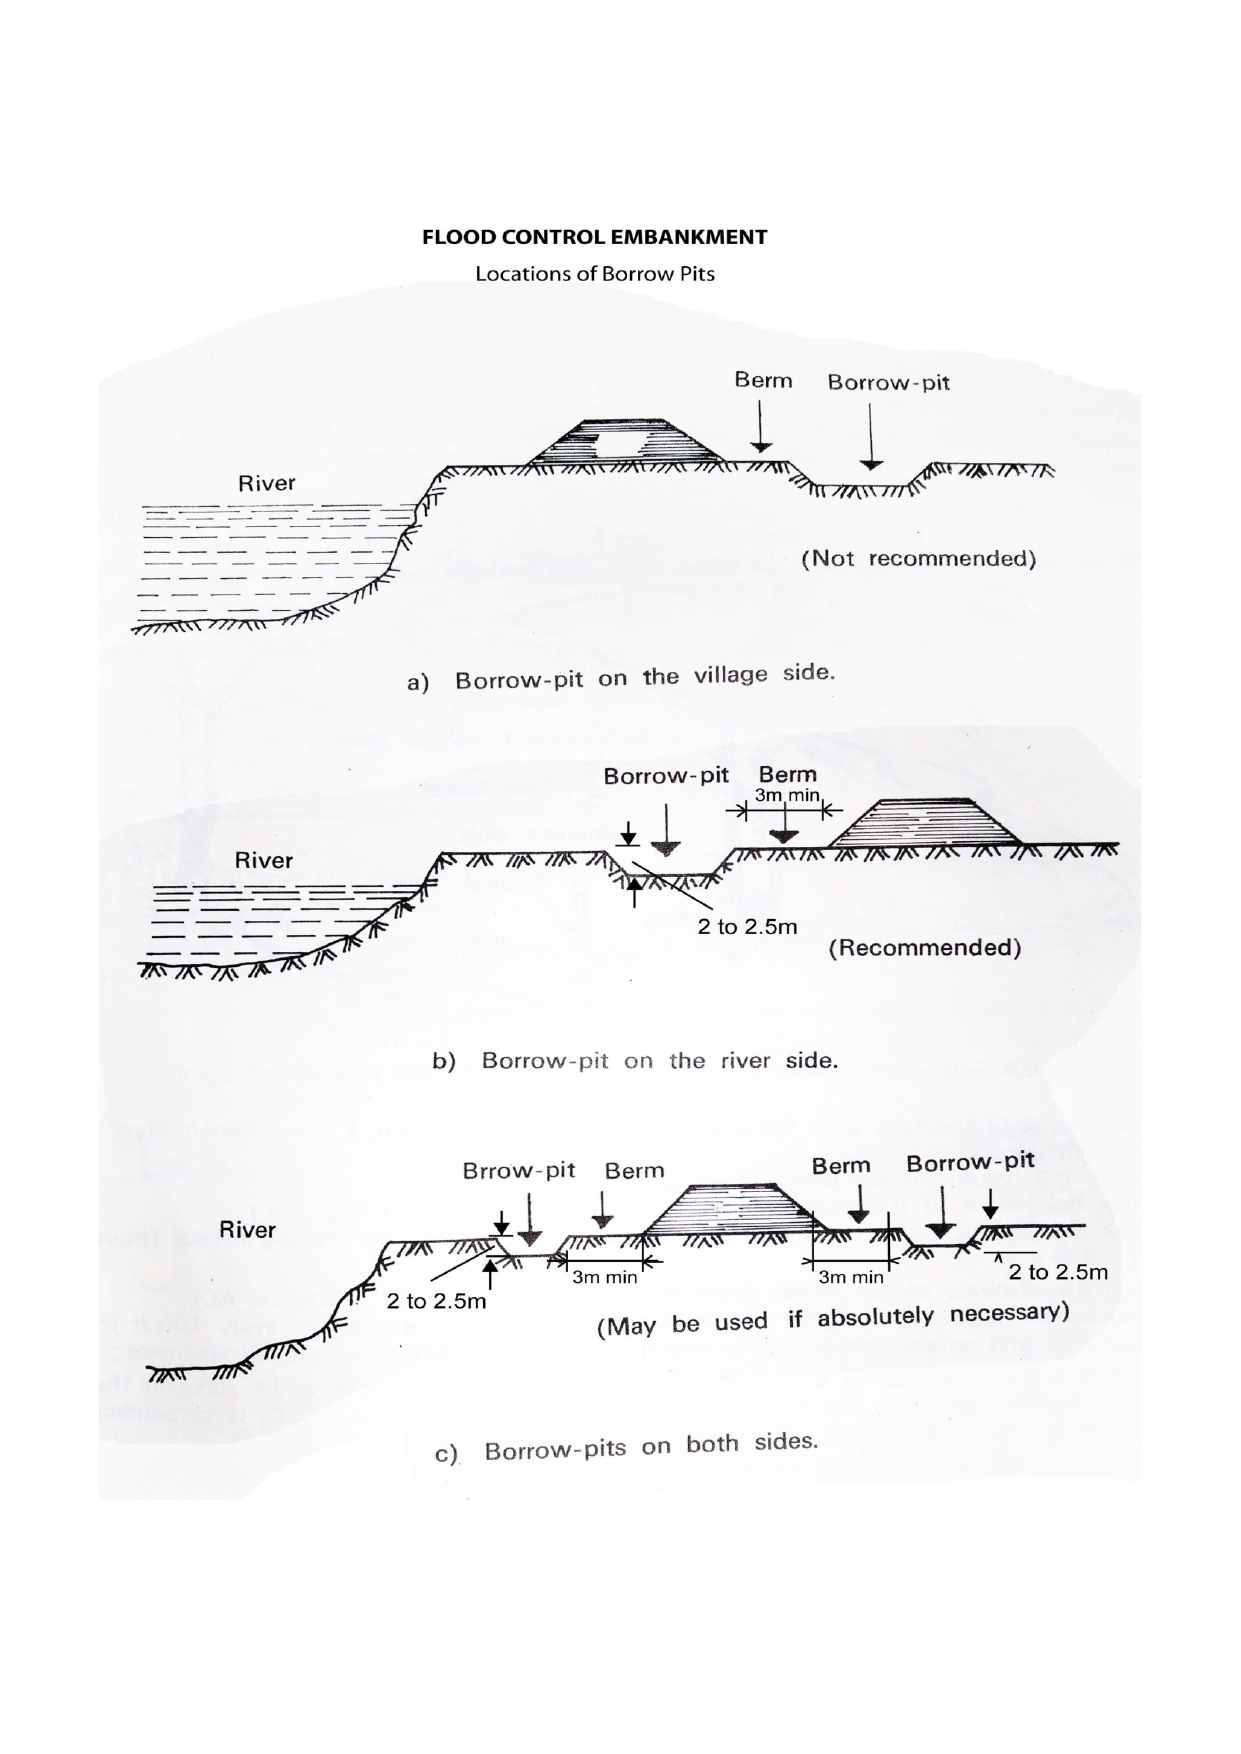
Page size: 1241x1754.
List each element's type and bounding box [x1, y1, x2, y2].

picture [99, 205, 1142, 1508]
